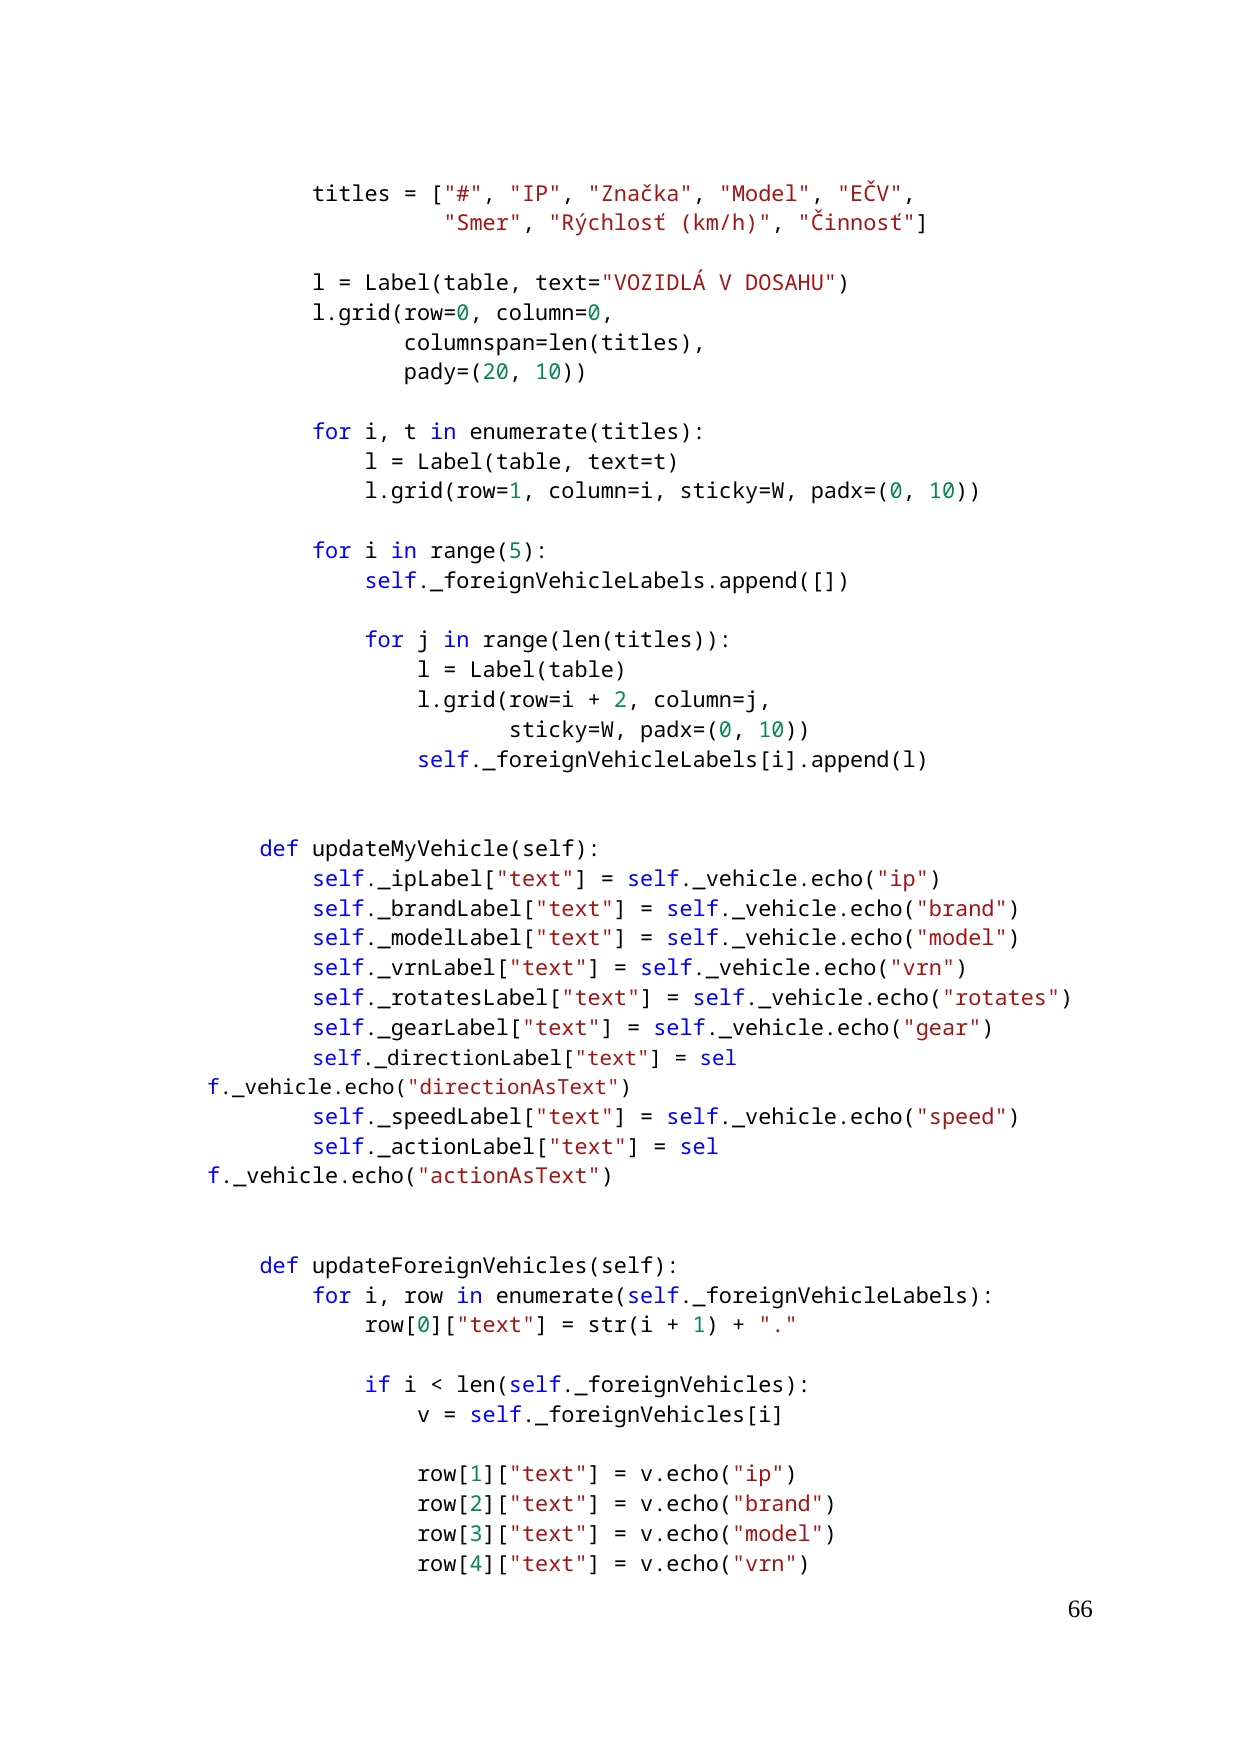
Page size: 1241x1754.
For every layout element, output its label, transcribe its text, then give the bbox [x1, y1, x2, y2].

text l = Label(table, text=t) [207, 446, 1092, 475]
text for j in range(len(titles)): [207, 624, 1092, 654]
text self._directionLabel["text"] = self._vehicle.echo("directionAsText") [207, 1041, 1092, 1101]
text "Smer", "Rýchlosť (km/h)", "Činnosť"] [207, 207, 1092, 237]
text l = Label(table) [207, 654, 1092, 684]
text def updateMyVehicle(self): [207, 833, 1092, 863]
text row[0]["text"] = str(i + 1) + "." [207, 1309, 1092, 1339]
text v = self._foreignVehicles[i] [207, 1399, 1092, 1429]
text sticky=W, padx=(0, 10)) [207, 714, 1092, 743]
text for i, row in enumerate(self._foreignVehicleLabels): [207, 1280, 1092, 1309]
text l.grid(row=1, column=i, sticky=W, padx=(0, 10)) [207, 475, 1092, 505]
text self._gearLabel["text"] = self._vehicle.echo("gear") [207, 1012, 1092, 1041]
text for i in range(5): [207, 535, 1092, 565]
text l.grid(row=i + 2, column=j, [207, 684, 1092, 714]
text self._rotatesLabel["text"] = self._vehicle.echo("rotates") [207, 982, 1092, 1012]
text titles = ["#", "IP", "Značka", "Model", "EČV", [207, 177, 1092, 207]
text l = Label(table, text="VOZIDLÁ V DOSAHU") [207, 267, 1092, 297]
text self._foreignVehicleLabels.append([]) [207, 565, 1092, 594]
text if i < len(self._foreignVehicles): [207, 1369, 1092, 1399]
text self._vrnLabel["text"] = self._vehicle.echo("vrn") [207, 952, 1092, 982]
text self._speedLabel["text"] = self._vehicle.echo("speed") [207, 1101, 1092, 1131]
text columnspan=len(titles), [207, 326, 1092, 356]
text self._foreignVehicleLabels[i].append(l) [207, 743, 1092, 773]
text row[4]["text"] = v.echo("vrn") [207, 1548, 1092, 1578]
text for i, t in enumerate(titles): [207, 416, 1092, 446]
text row[2]["text"] = v.echo("brand") [207, 1488, 1092, 1518]
text row[1]["text"] = v.echo("ip") [207, 1458, 1092, 1488]
text self._actionLabel["text"] = self._vehicle.echo("actionAsText") [207, 1131, 1092, 1190]
text row[3]["text"] = v.echo("model") [207, 1518, 1092, 1548]
text self._brandLabel["text"] = self._vehicle.echo("brand") [207, 892, 1092, 922]
text self._modelLabel["text"] = self._vehicle.echo("model") [207, 922, 1092, 952]
text def updateForeignVehicles(self): [207, 1250, 1092, 1280]
text l.grid(row=0, column=0, [207, 297, 1092, 326]
text pady=(20, 10)) [207, 356, 1092, 386]
text self._ipLabel["text"] = self._vehicle.echo("ip") [207, 863, 1092, 892]
